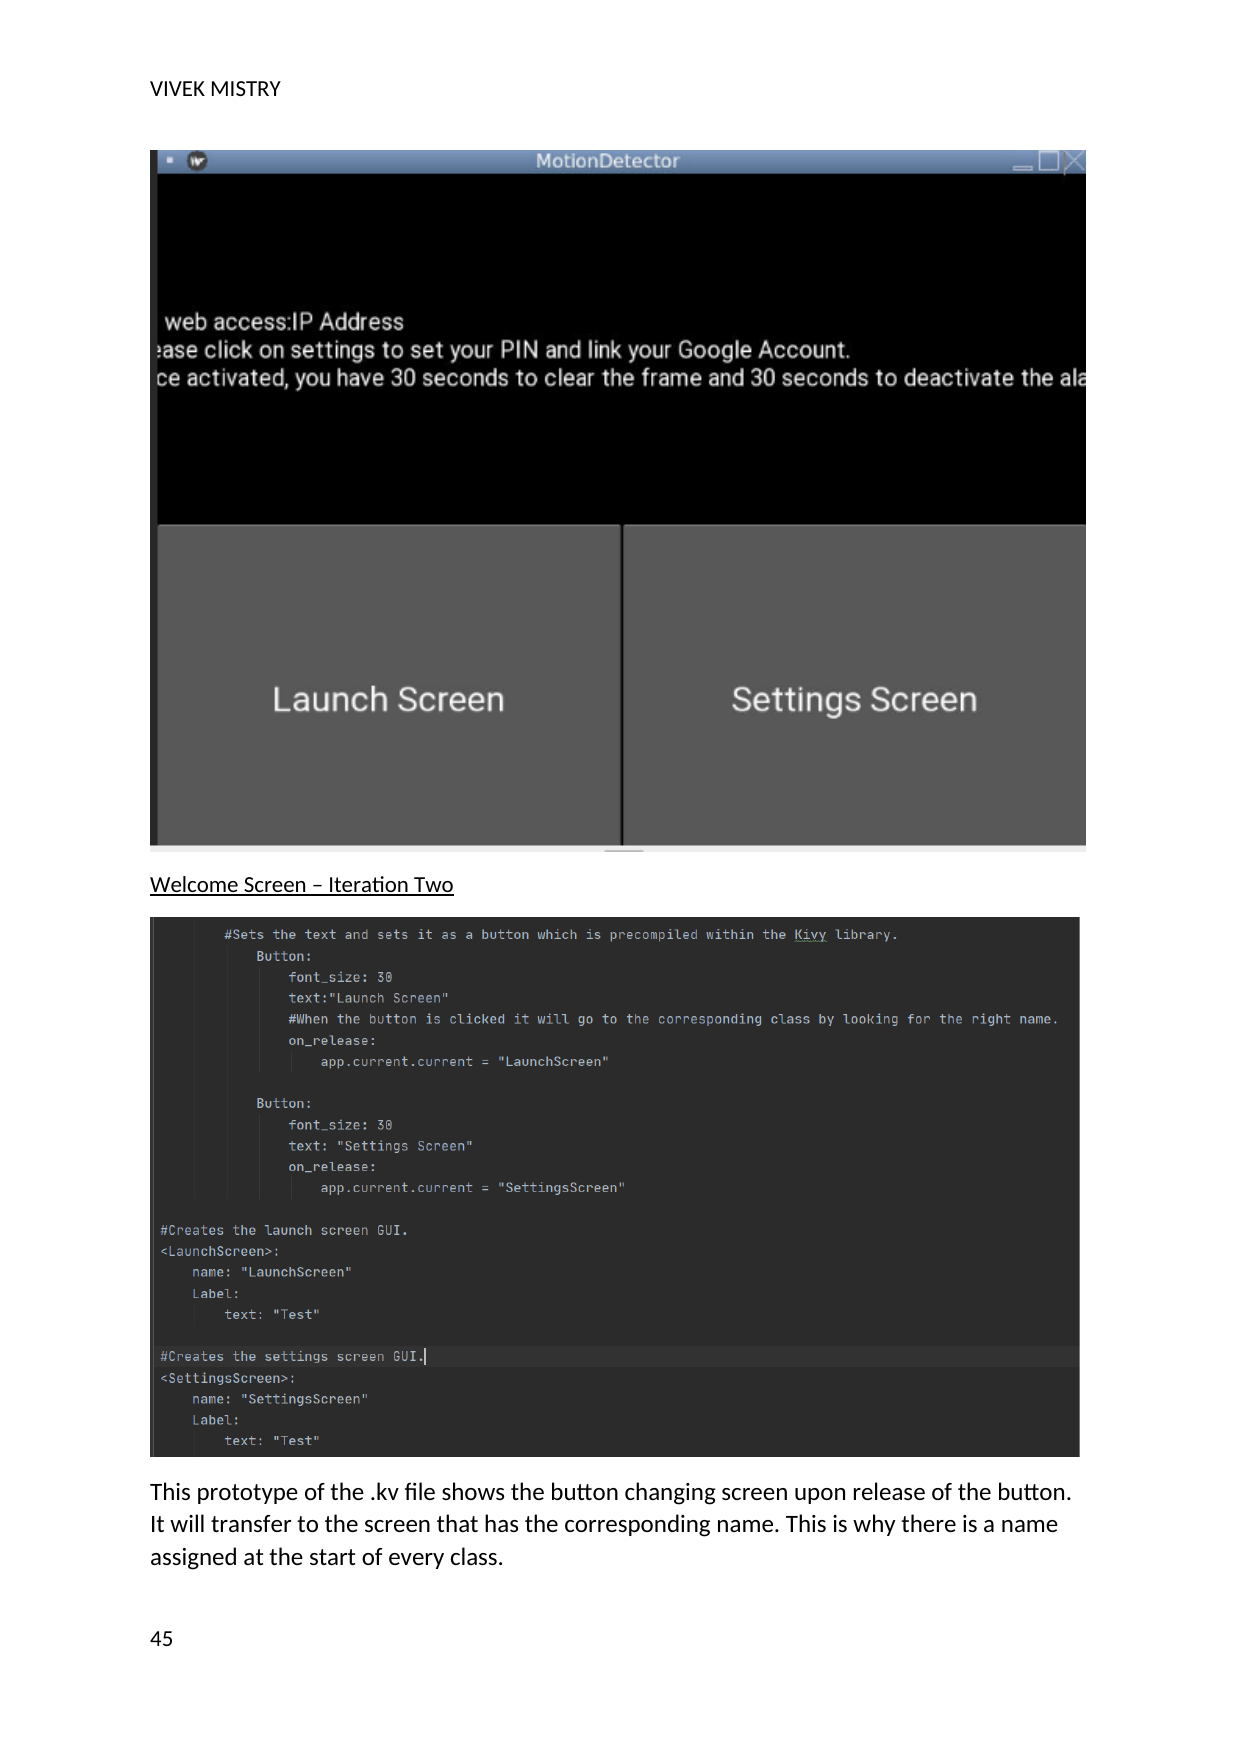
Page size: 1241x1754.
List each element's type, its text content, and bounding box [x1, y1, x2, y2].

picture [150, 917, 1080, 1457]
text Welcome Screen – Iteration Two [150, 870, 1090, 898]
picture [150, 150, 1086, 852]
text This prototype of the .kv file shows the button changing screen upon release of the button. It will transfer to the screen that has the corresponding name. This is why there is a name assigned at the start of every class. [150, 1476, 1090, 1572]
